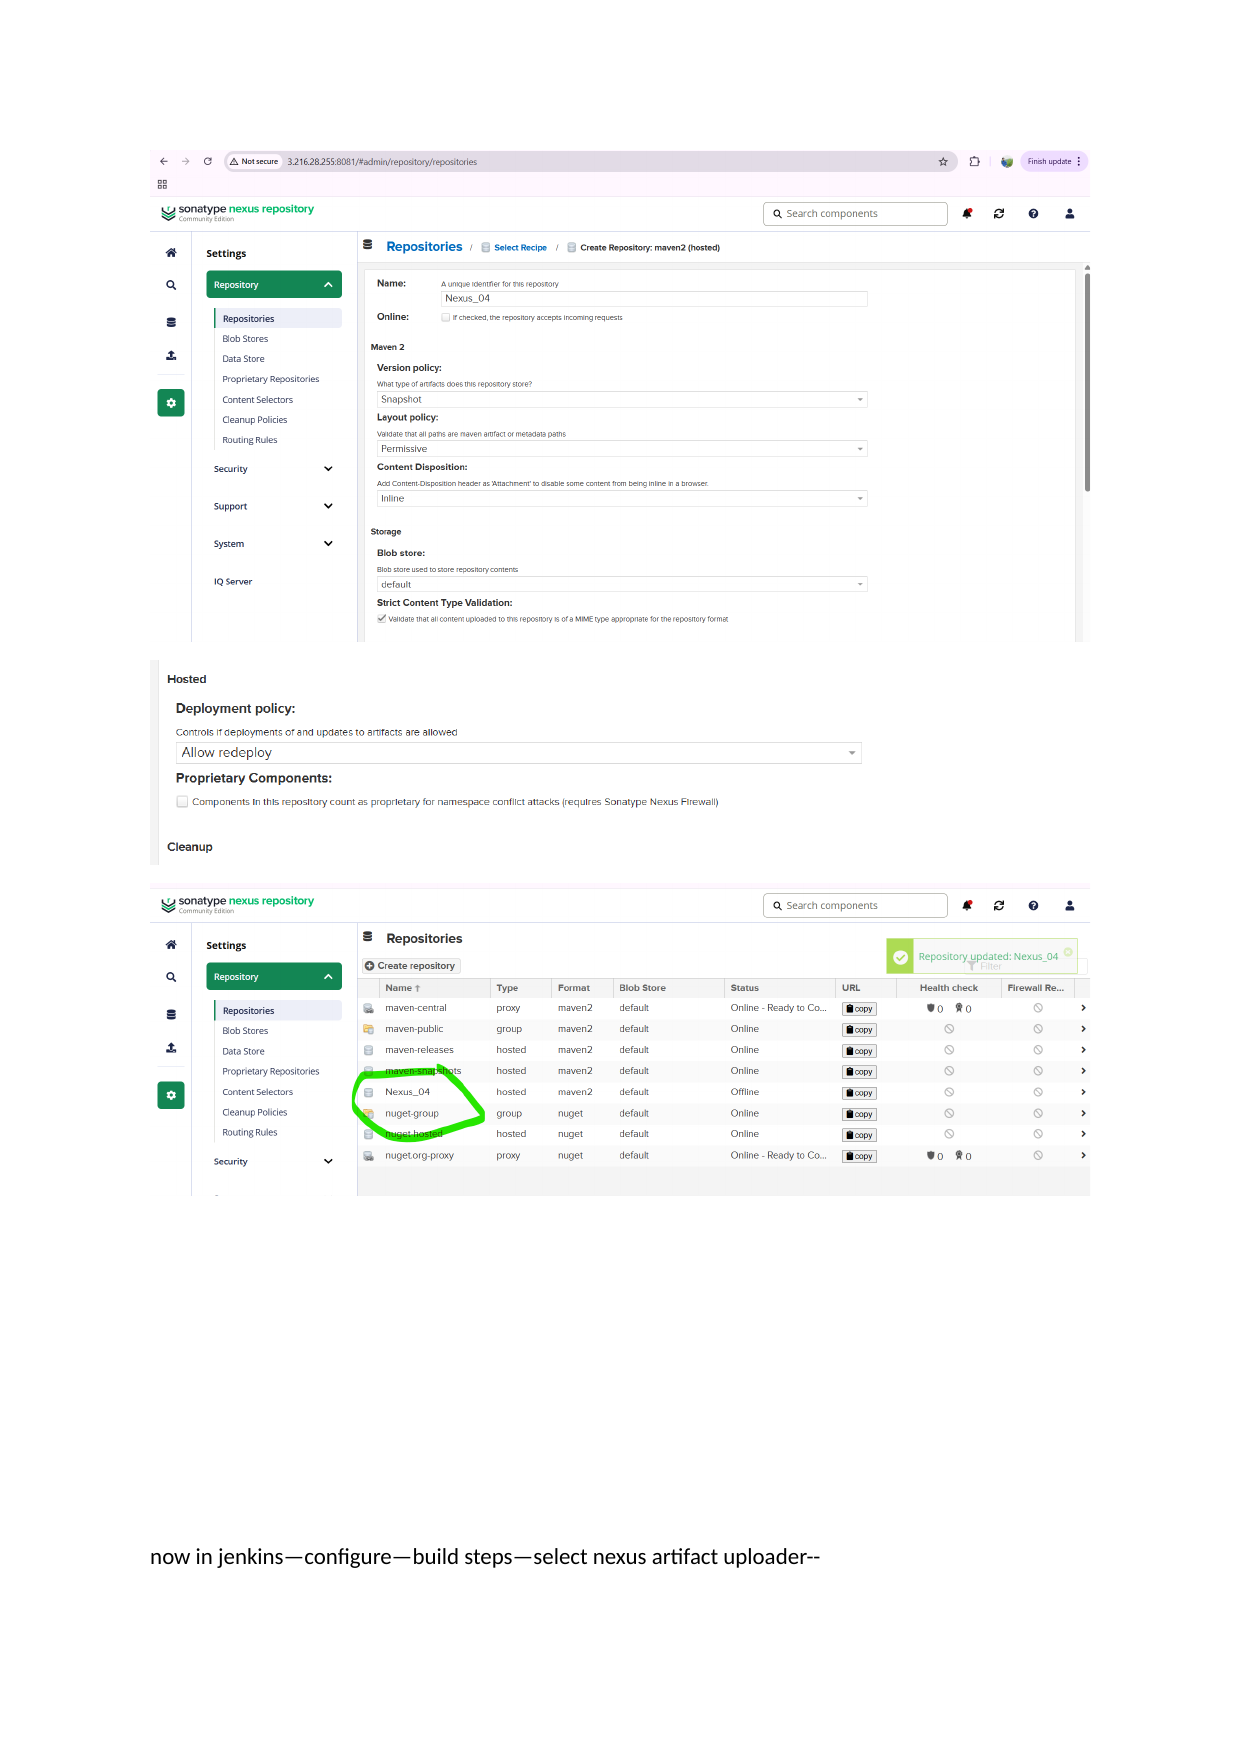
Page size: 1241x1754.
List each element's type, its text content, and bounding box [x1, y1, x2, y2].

picture [150, 883, 1091, 1196]
text now in jenkins—configure—build steps—select nexus artifact uploader-- [150, 1542, 1090, 1570]
picture [150, 150, 1091, 642]
picture [150, 660, 1091, 865]
